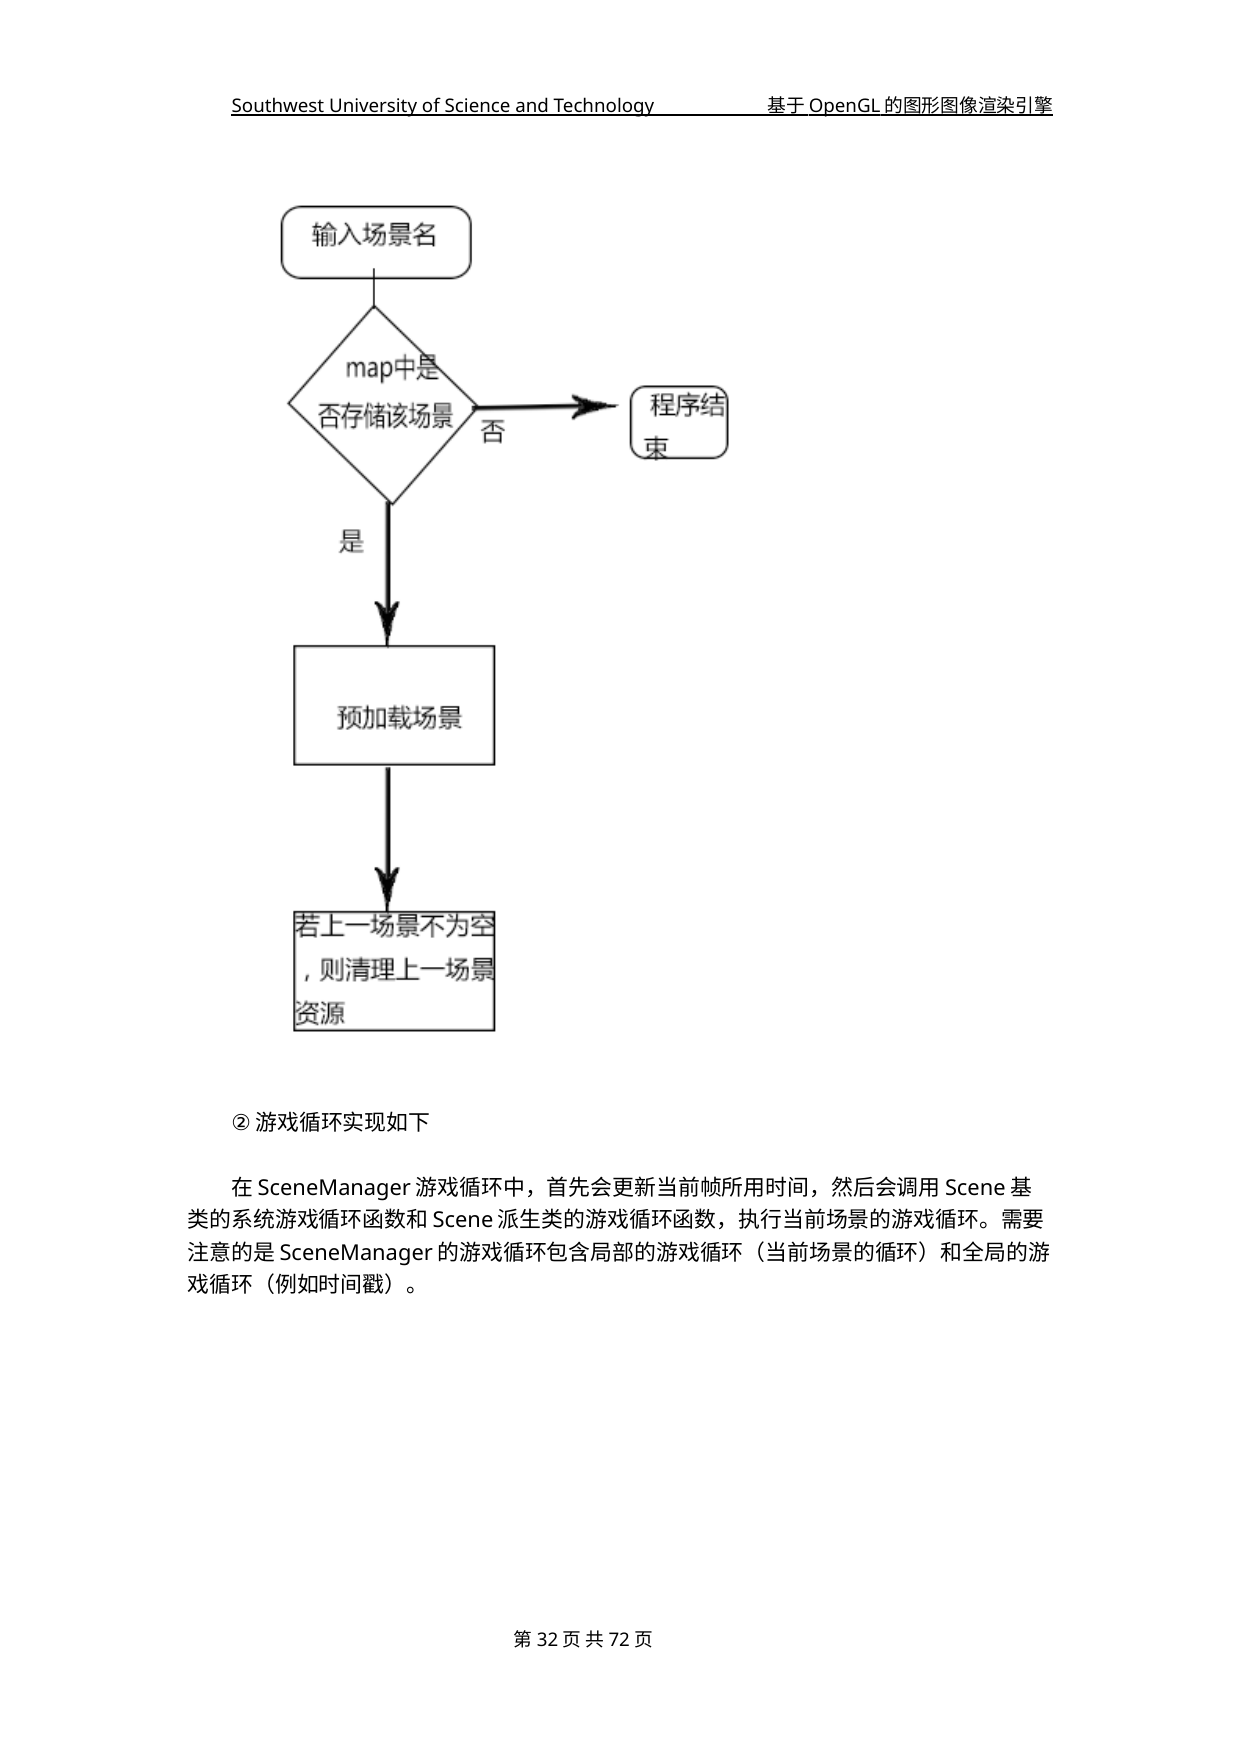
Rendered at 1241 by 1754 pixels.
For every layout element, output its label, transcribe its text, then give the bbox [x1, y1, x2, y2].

picture [231, 171, 735, 1063]
text ②游戏循环实现如下 [187, 1104, 1053, 1137]
text 在SceneManager游戏循环中，首先会更新当前帧所用时间，然后会调用Scene基类的系统游戏循环函数和Scene派生类的游戏循环函数，执行当前场景的游戏循环。需要注意的是SceneManager的游戏循环包含局部的游戏循环（当前场景的循环）和全局的游戏循环（例如时间戳）。 [187, 1169, 1053, 1299]
